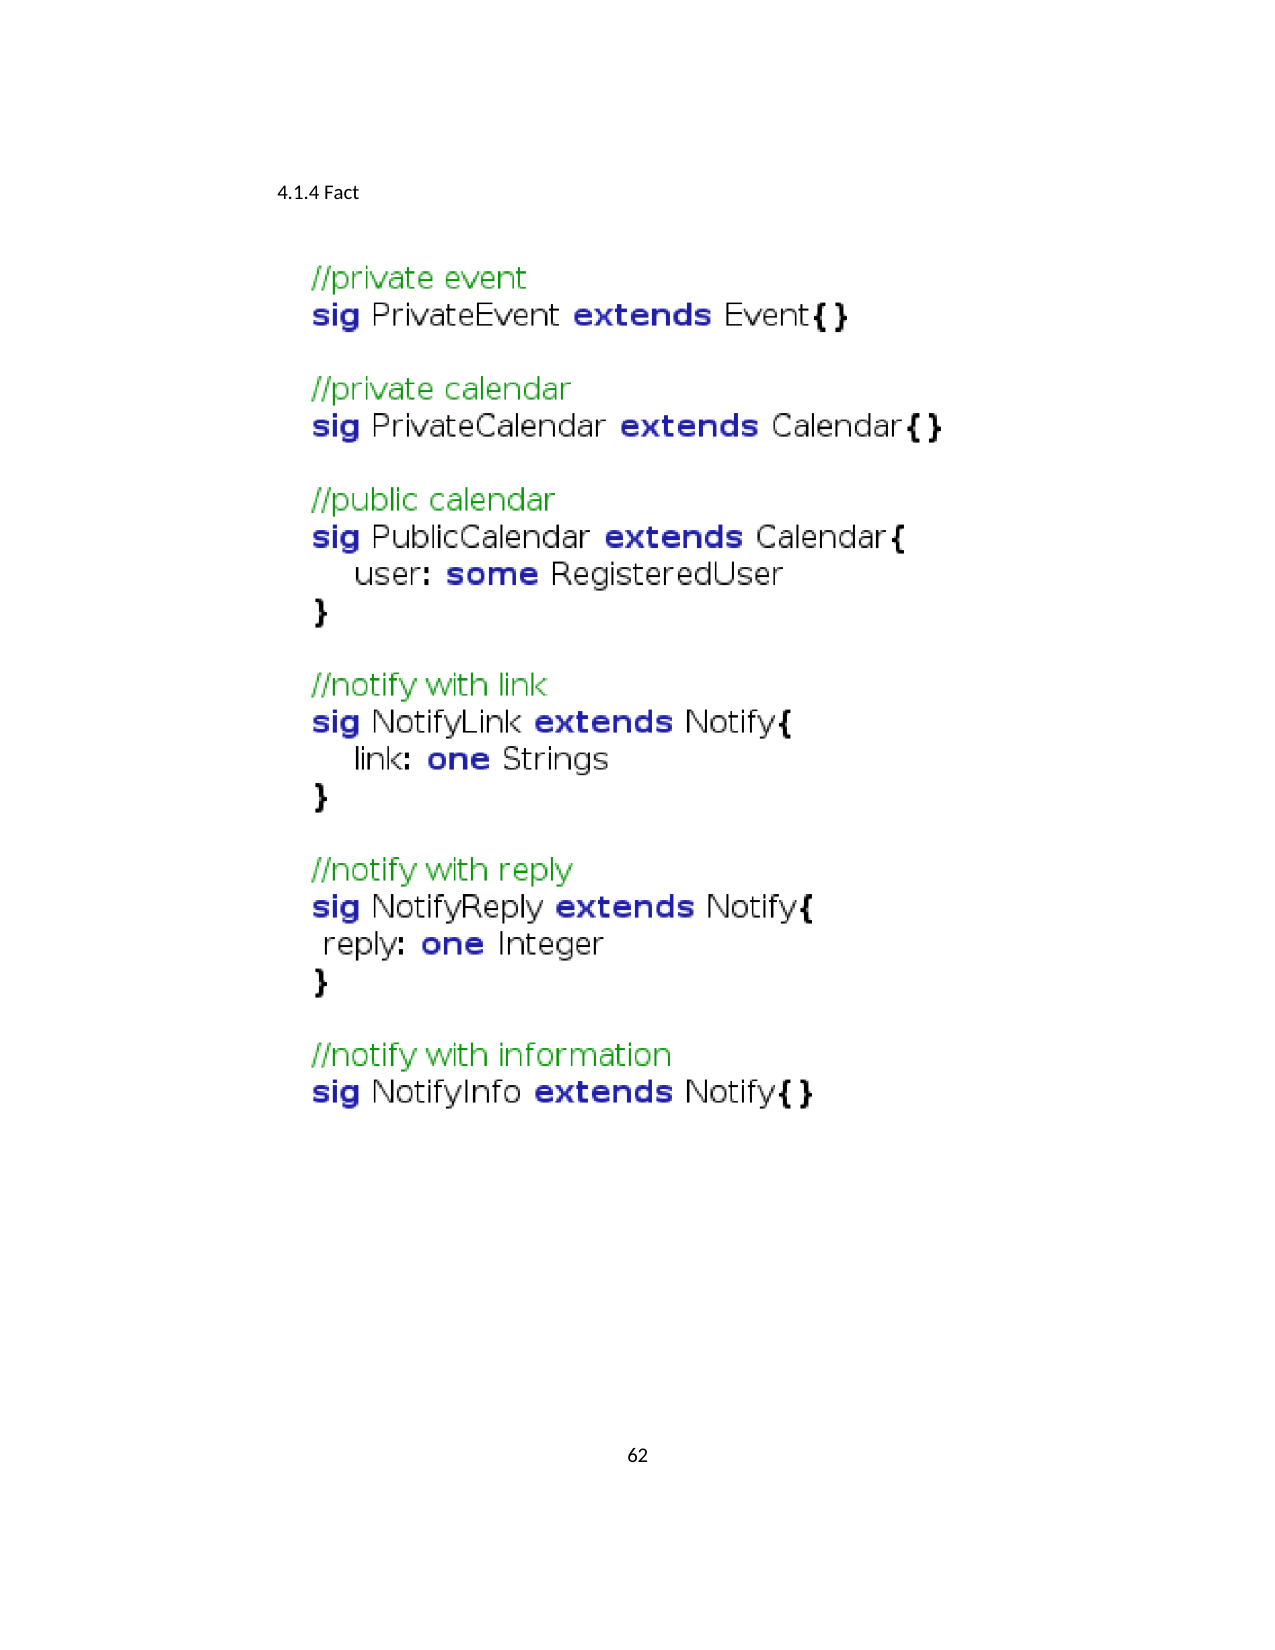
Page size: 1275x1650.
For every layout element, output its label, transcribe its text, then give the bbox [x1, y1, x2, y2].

text 4.1.4 Fact [277, 179, 1127, 205]
picture [309, 260, 1078, 1124]
